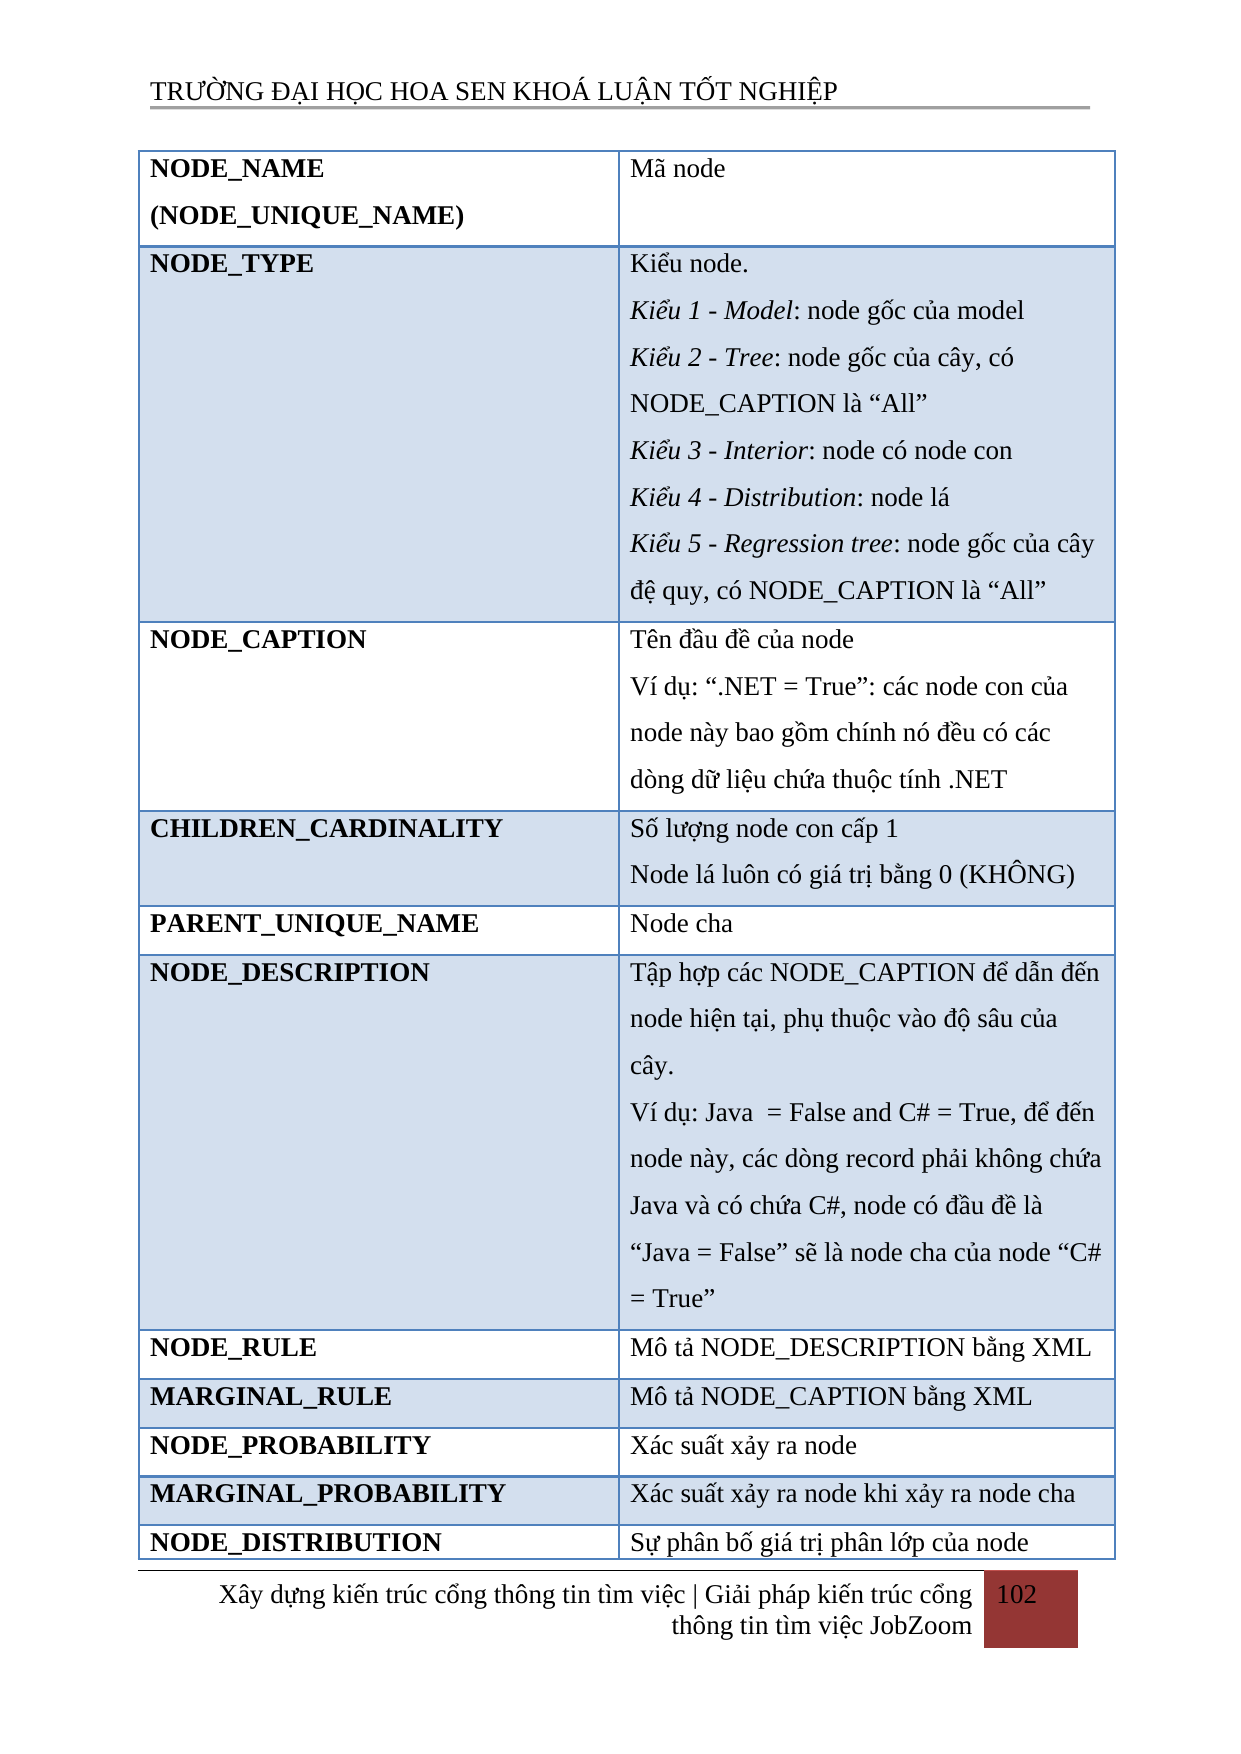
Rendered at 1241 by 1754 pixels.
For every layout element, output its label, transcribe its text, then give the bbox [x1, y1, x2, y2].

table_cell Xác suất xảy ra node khi xảy ra node cha [620, 1478, 1114, 1524]
table_cell PARENT_UNIQUE_NAME [140, 907, 618, 954]
table_cell CHILDREN_CARDINALITY [140, 812, 618, 905]
table_cell Mã node [620, 152, 1114, 245]
table_cell Số lượng node con cấp 1 Node lá luôn có giá trị bằng 0 (KHÔNG) [620, 812, 1114, 905]
table_cell MARGINAL_PROBABILITY [140, 1478, 618, 1524]
table_cell NODE_TYPE [140, 248, 618, 621]
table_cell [620, 1526, 1114, 1557]
table_cell Xác suất xảy ra node [620, 1429, 1114, 1475]
table_cell Tập hợp các NODE_CAPTION để dẫn đến node hiện tại, phụ thuộc vào độ sâu của cây. Ví dụ: Java = False and C# = True, để đến node này, các dòng record phải không chứa Java và có chứa C#, node có đầu đề là “Java = False” sẽ là node cha của node “C# = True” [620, 956, 1114, 1329]
table_cell NODE_RULE [140, 1331, 618, 1378]
table_cell Mô tả NODE_CAPTION bằng XML [620, 1380, 1114, 1427]
table_cell Kiểu node. Kiểu 1 - Model: node gốc của model Kiểu 2 - Tree: node gốc của cây, có NODE_CAPTION là “All” Kiểu 3 - Interior: node có node con Kiểu 4 - Distribution: node lá Kiểu 5 - Regression tree: node gốc của cây đệ quy, có NODE_CAPTION là “All” [620, 248, 1114, 621]
table_cell MARGINAL_RULE [140, 1380, 618, 1427]
table_cell NODE_PROBABILITY [140, 1429, 618, 1475]
table_cell NODE_NAME (NODE_UNIQUE_NAME) [140, 152, 618, 245]
table_cell Node cha [620, 907, 1114, 954]
table_cell NODE_DESCRIPTION [140, 956, 618, 1329]
table_cell NODE_DISTRIBUTION [140, 1526, 618, 1557]
table_cell Tên đầu đề của node Ví dụ: “.NET = True”: các node con của node này bao gồm chính nó đều có các dòng dữ liệu chứa thuộc tính .NET [620, 623, 1114, 809]
table_cell NODE_CAPTION [140, 623, 618, 809]
table_cell Mô tả NODE_DESCRIPTION bằng XML [620, 1331, 1114, 1378]
